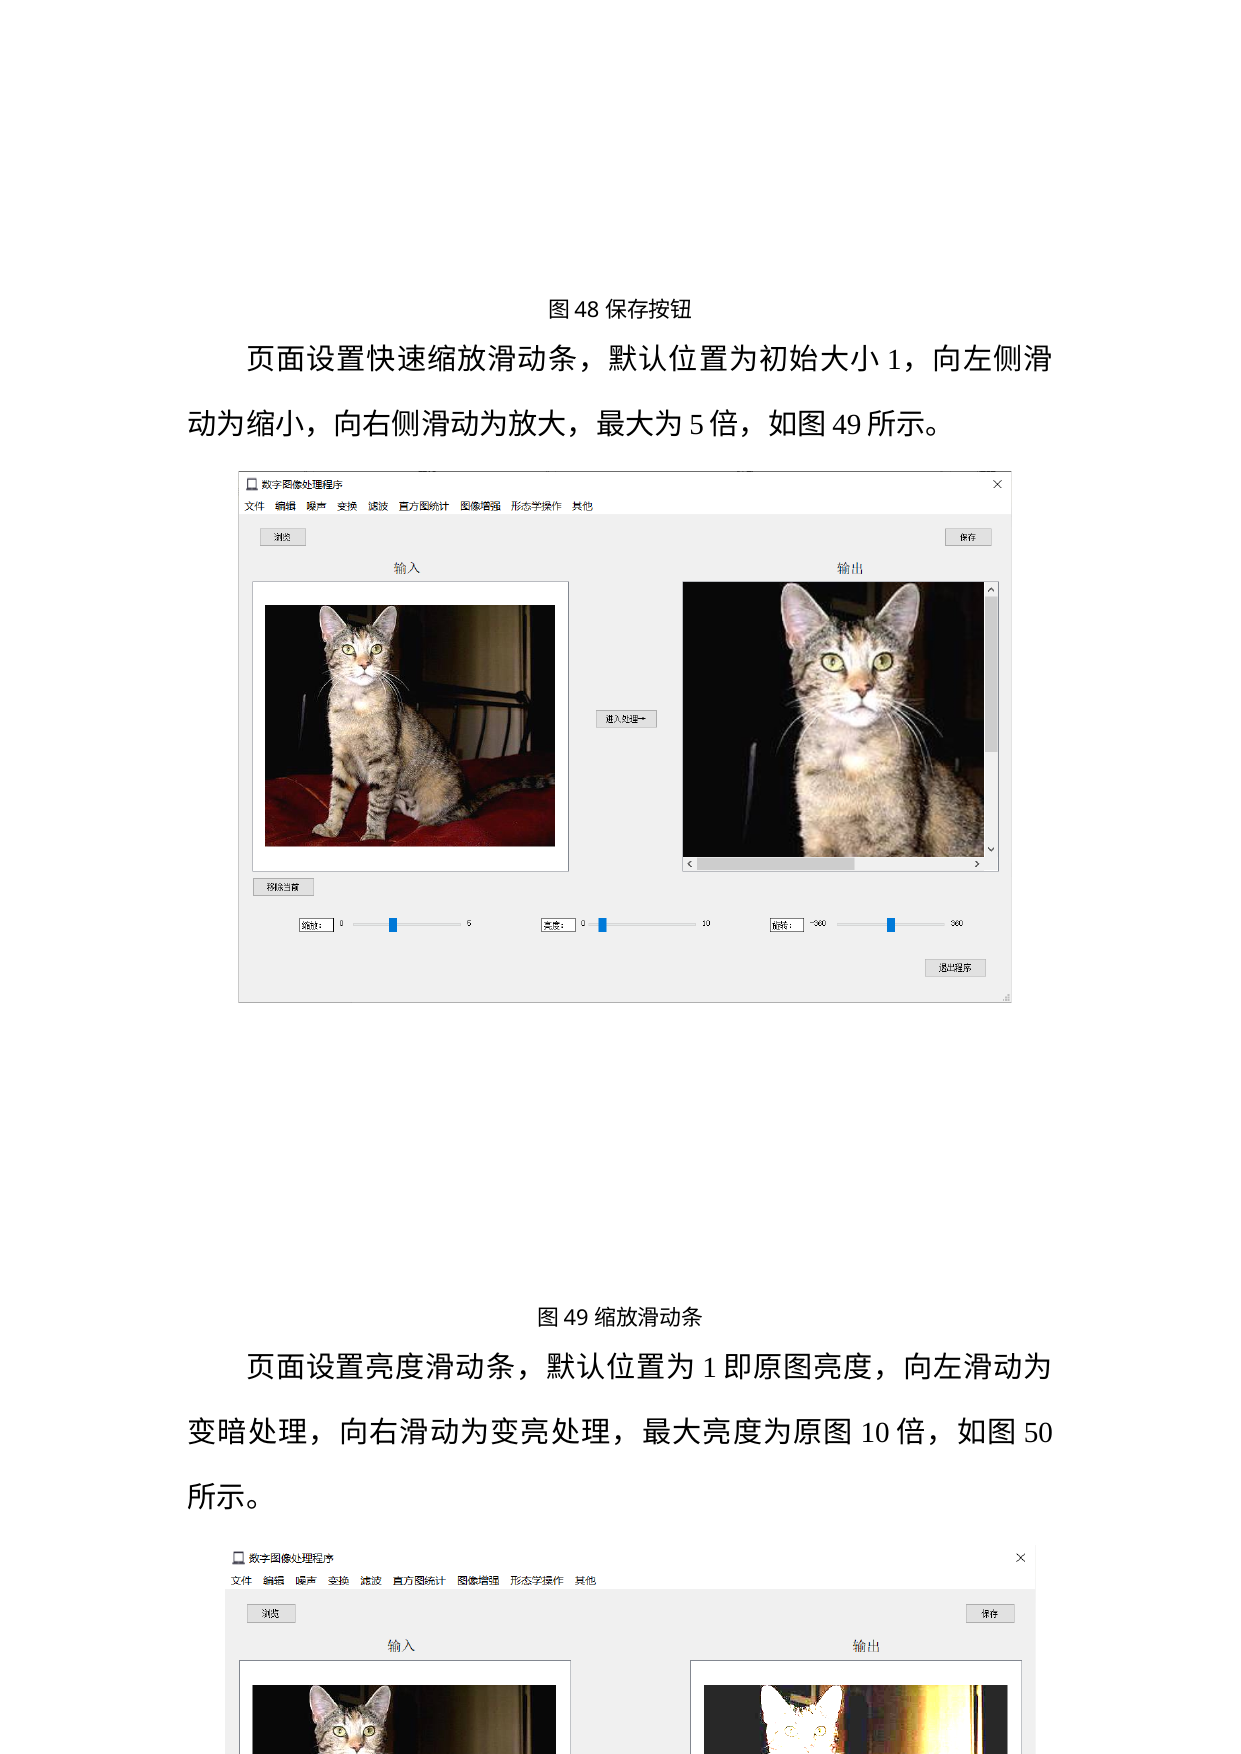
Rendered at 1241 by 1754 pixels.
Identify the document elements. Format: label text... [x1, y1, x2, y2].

text 页面设置亮度滑动条，默认位置为1即原图亮度，向左滑动为变暗处理，向右滑动为变亮处理，最大亮度为原图10倍，如图50所示。 [187, 1332, 1053, 1527]
text 图49 缩放滑动条 [187, 1299, 1053, 1332]
picture [238, 471, 1012, 1003]
text 页面设置快速缩放滑动条，默认位置为初始大小1，向左侧滑动为缩小，向右侧滑动为放大，最大为5倍，如图49所示。 [187, 324, 1053, 454]
picture [225, 1545, 1035, 1754]
text 图48 保存按钮 [187, 292, 1053, 324]
